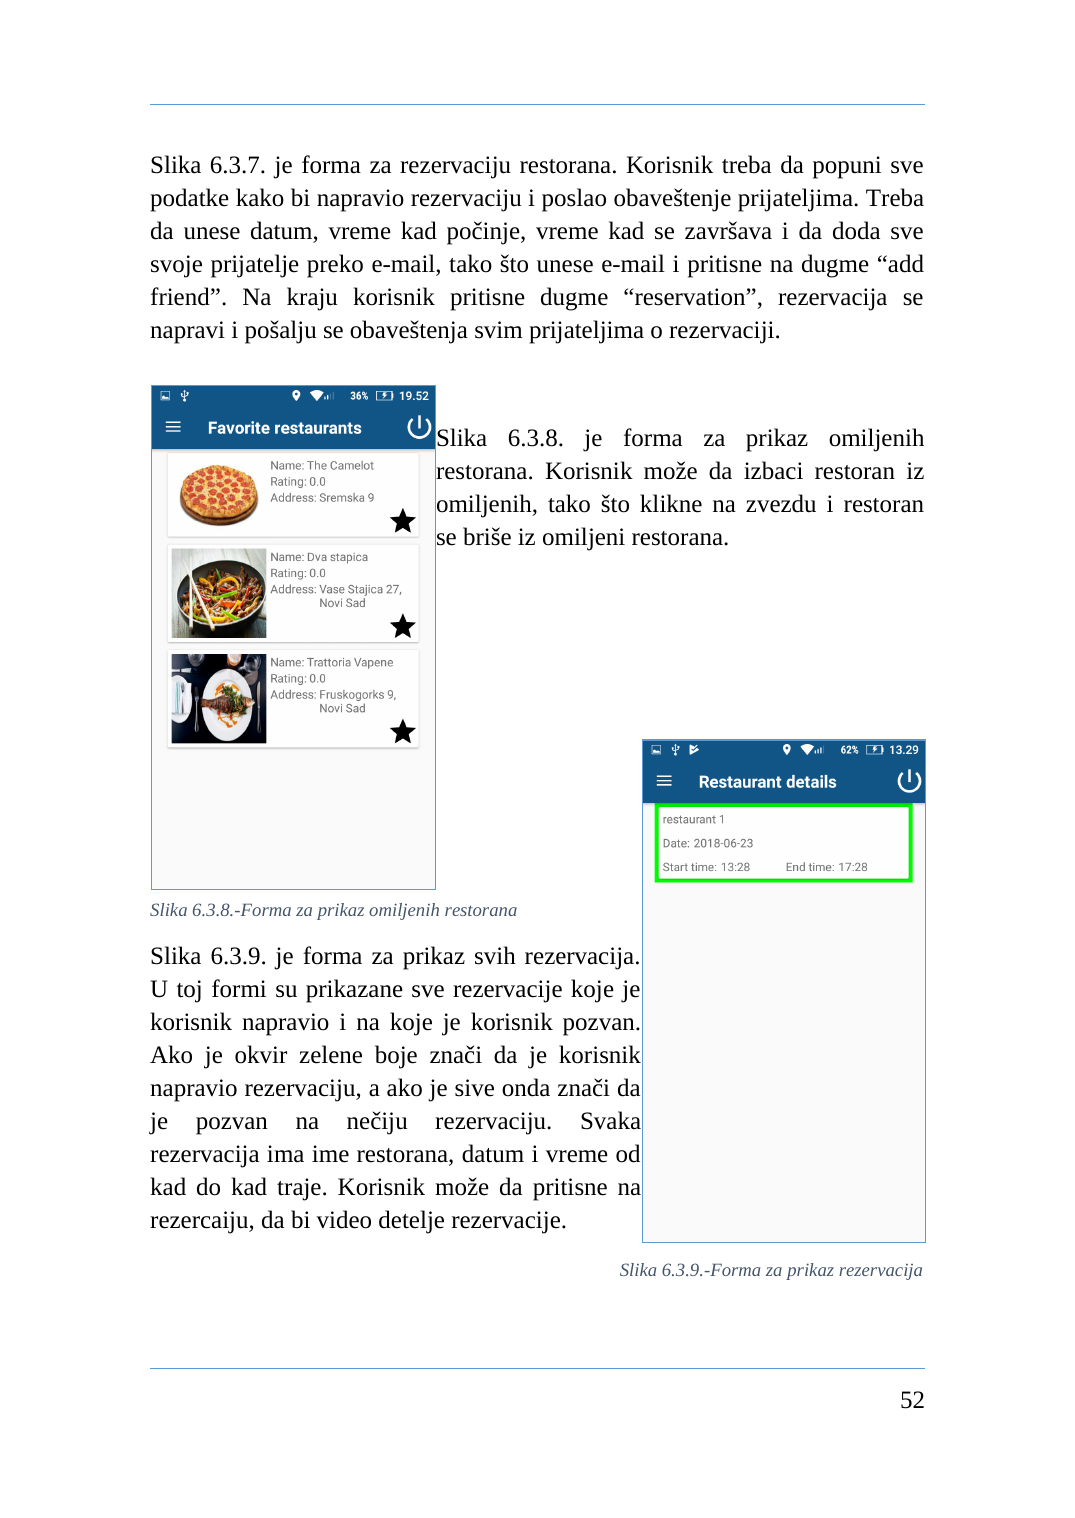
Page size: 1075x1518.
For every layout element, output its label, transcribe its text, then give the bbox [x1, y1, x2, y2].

picture [643, 741, 925, 1242]
text Slika 6.3.9. je forma za prikaz svih rezervacija. U toj formi su prikazane sve rezervacije koje je korisnik napravio i na koje je korisnik pozvan. Ako je okvir zelene boje znači da je korisnik napravio rezervaciju, a ako je sive onda znači da je pozvan na nečiju rezervaciju. Svaka rezervacija ima ime restorana, datum i vreme od kad do kad traje. Korisnik može da pritisne na rezercaiju, da bi video detelje rezervacije. [150, 941, 642, 1234]
text Slika 6.3.9.-Forma za prikaz rezervacija [150, 1259, 925, 1281]
picture [152, 386, 435, 889]
text Slika 6.3.7. je forma za rezervaciju restorana. Korisnik treba da popuni sve podatke kako bi napravio rezervaciju i poslao obaveštenje prijateljima. Treba da unese datum, vreme kad počinje, vreme kad se završava i da doda sve svoje prijatelje preko e-mail, tako što unese e-mail i pritisne na dugme “add friend”. Na kraju korisnik pritisne dugme “reservation”, rezervacija se napravi i pošalju se obaveštenja svim prijateljima o rezervaciji. [150, 150, 925, 344]
text Slika 6.3.8. je forma za prikaz omiljenih restorana. Korisnik može da izbaci restoran iz omiljenih, tako što klikne na zvezdu i restoran se briše iz omiljeni restorana. [436, 423, 925, 551]
text Slika 6.3.8.-Forma za prikaz omiljenih restorana [150, 899, 642, 920]
